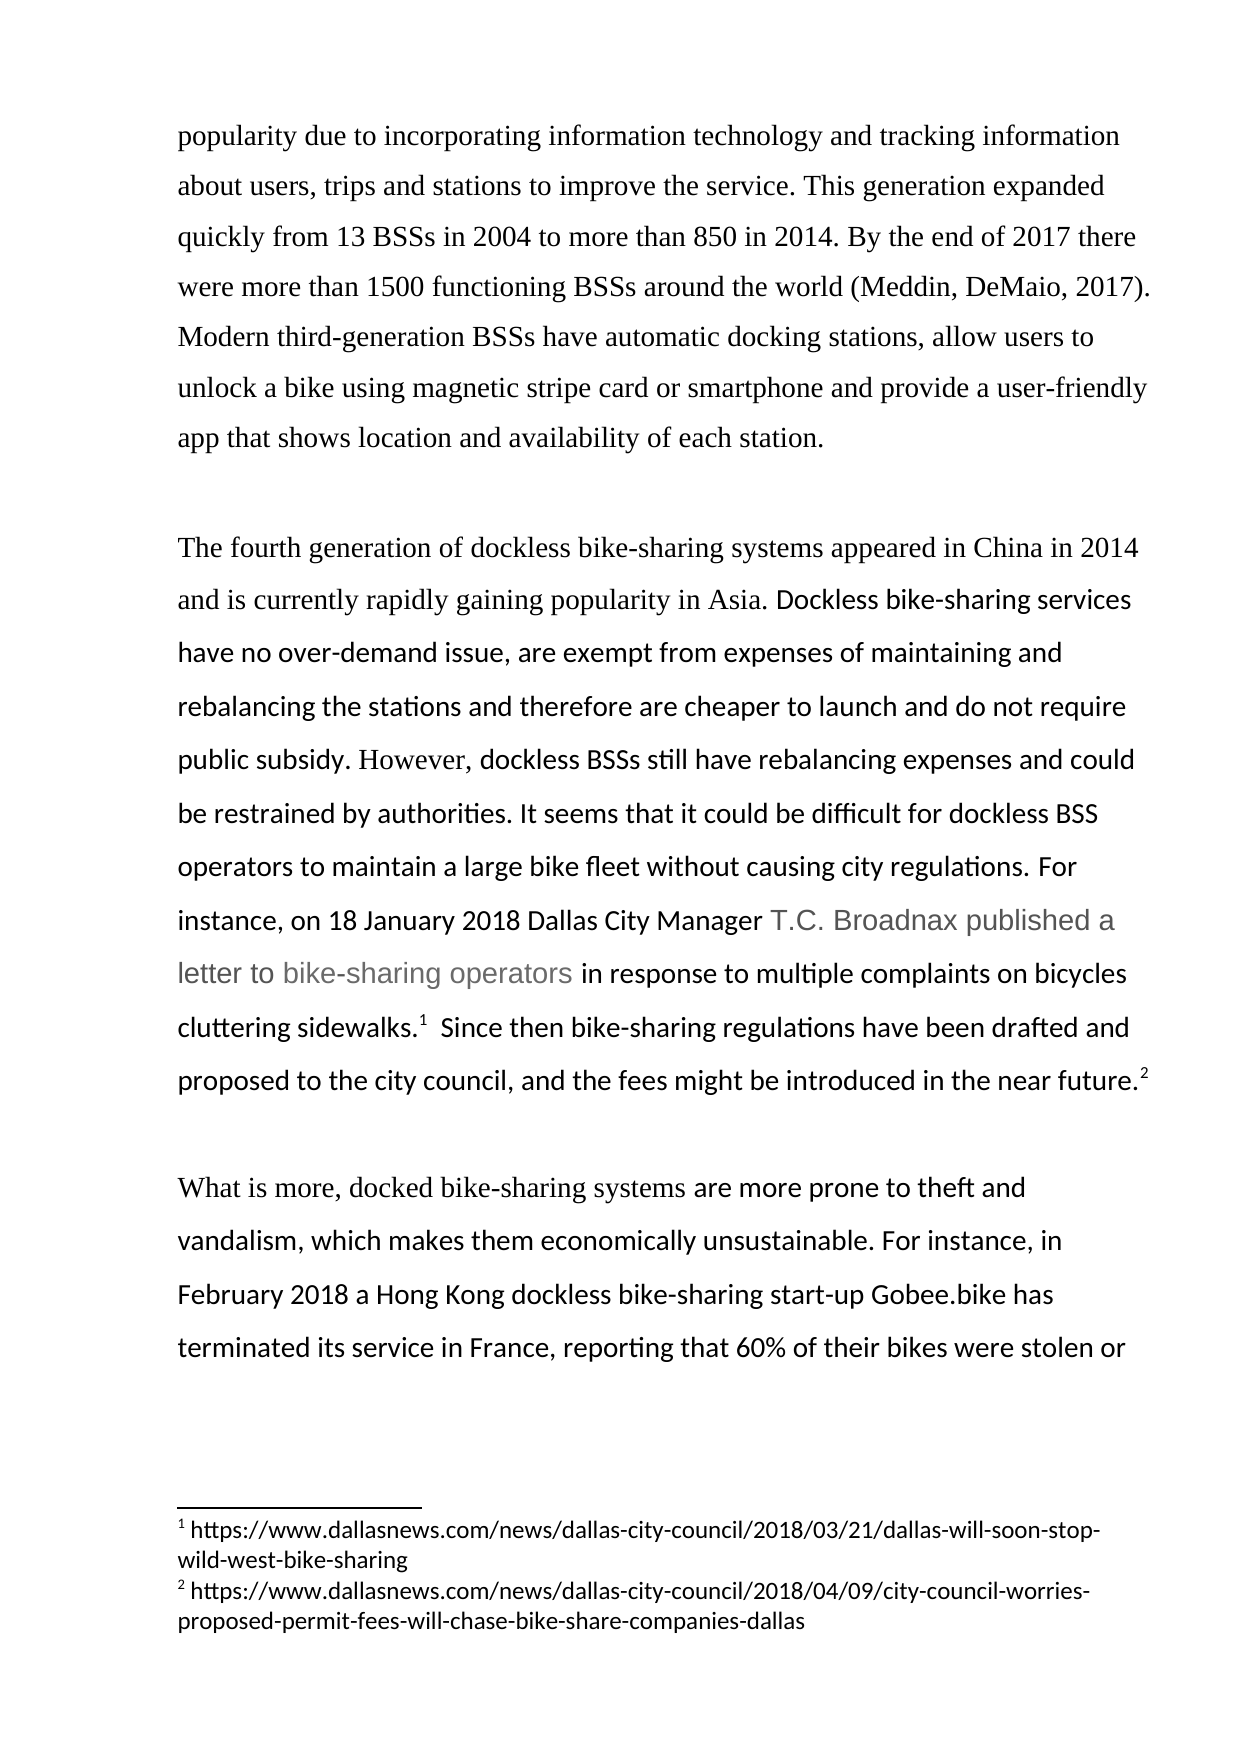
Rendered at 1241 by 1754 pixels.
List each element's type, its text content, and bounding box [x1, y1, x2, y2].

text The fourth generation of dockless bike-sharing systems appeared in China in 2014 and is currently rapidly gaining popularity in Asia. Dockless bike-sharing services have no over-demand issue, are exempt from expenses of maintaining and rebalancing the stations and therefore are cheaper to launch and do not require public subsidy. However, dockless BSSs still have rebalancing expenses and could be restrained by authorities. It seems that it could be difficult for dockless BSS operators to maintain a large bike fleet without causing city regulations. For instance, on 18 January 2018 Dallas City Manager T.C. Broadnax published a letter to bike-sharing operators in response to multiple complaints on bicycles cluttering sidewalks. Since then bike-sharing regulations have been drafted and proposed to the city council, and the fees might be introduced in the near future. [177, 530, 1152, 1098]
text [177, 118, 1152, 453]
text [177, 1169, 1152, 1365]
